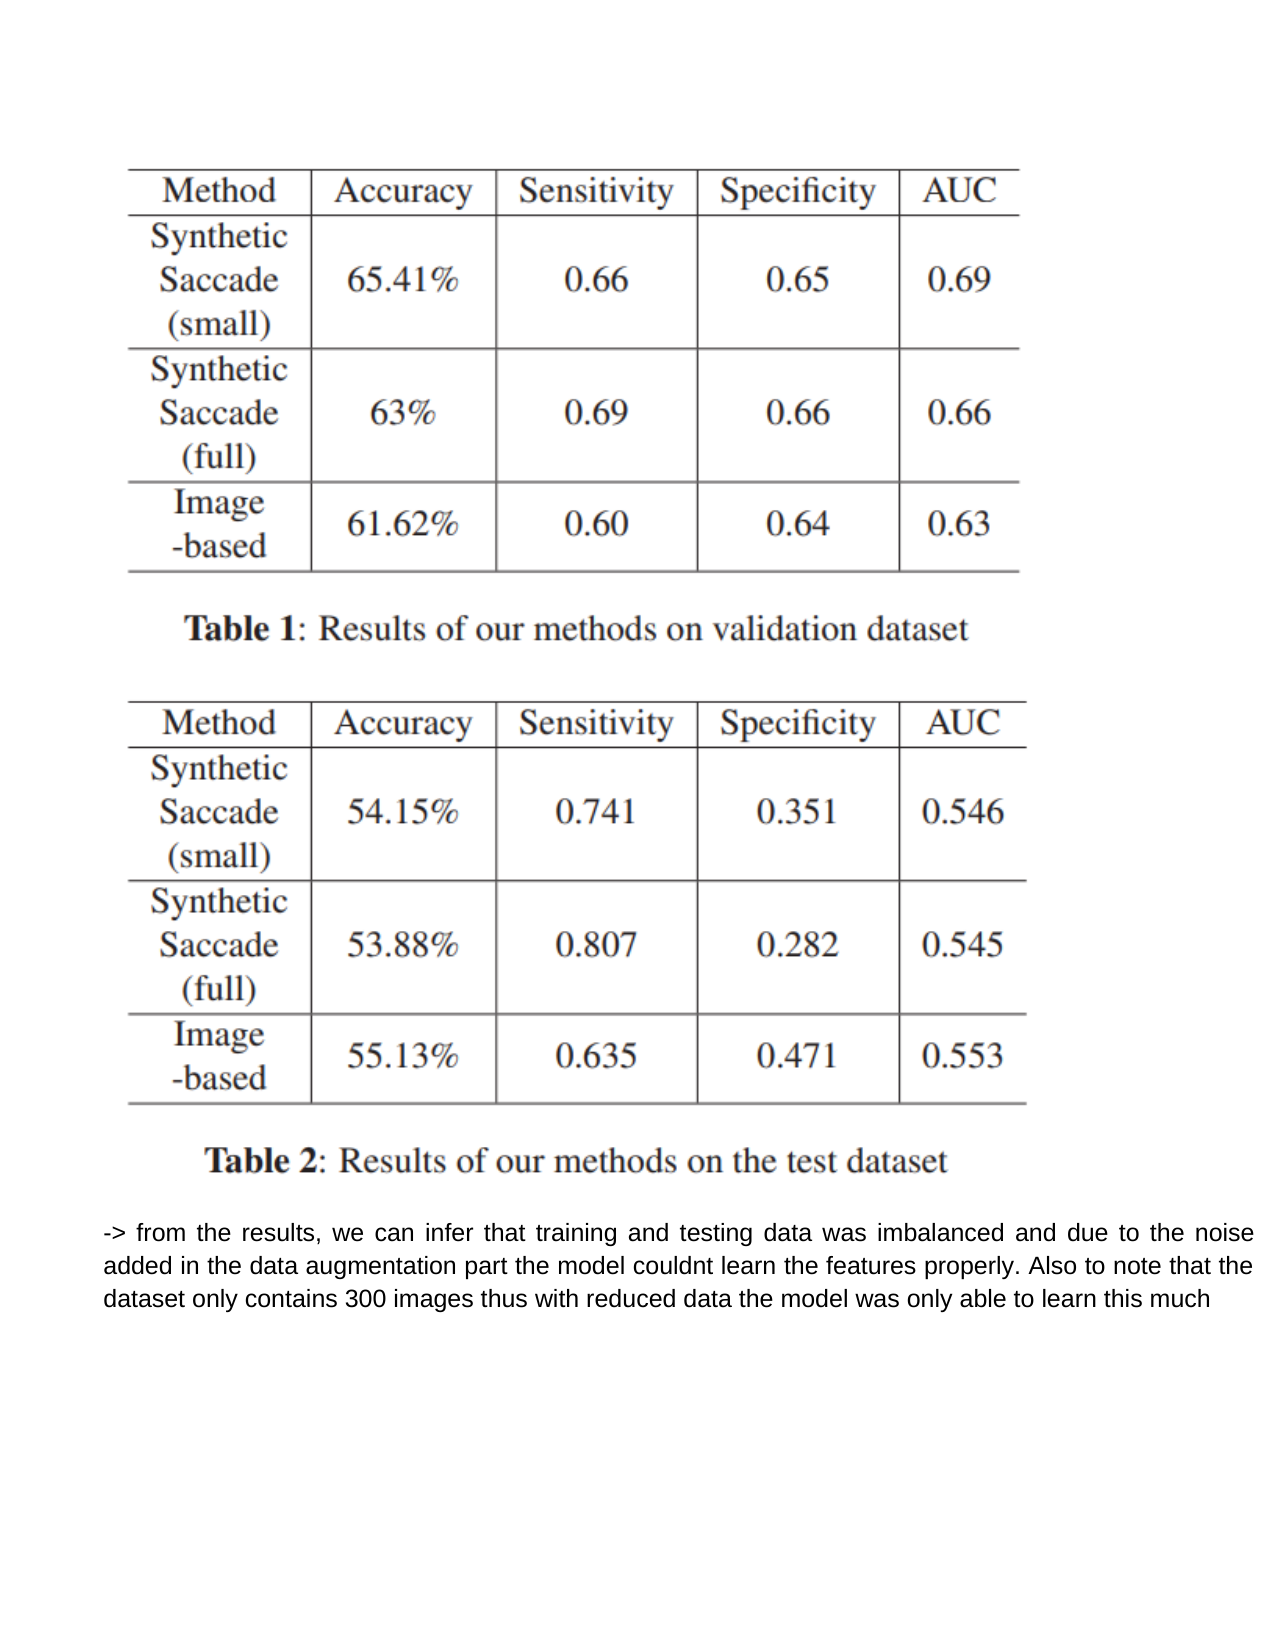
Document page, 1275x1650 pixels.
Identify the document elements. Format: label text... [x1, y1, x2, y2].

text -> from the results, we can infer that training and testing data was imbalanced and due to the noise added in the data augmentation part the model couldnt learn the features properly. Also to note that the dataset only contains 300 images thus with reduced data the model was only able to learn this much [103, 1218, 1256, 1313]
picture [103, 150, 1049, 1182]
